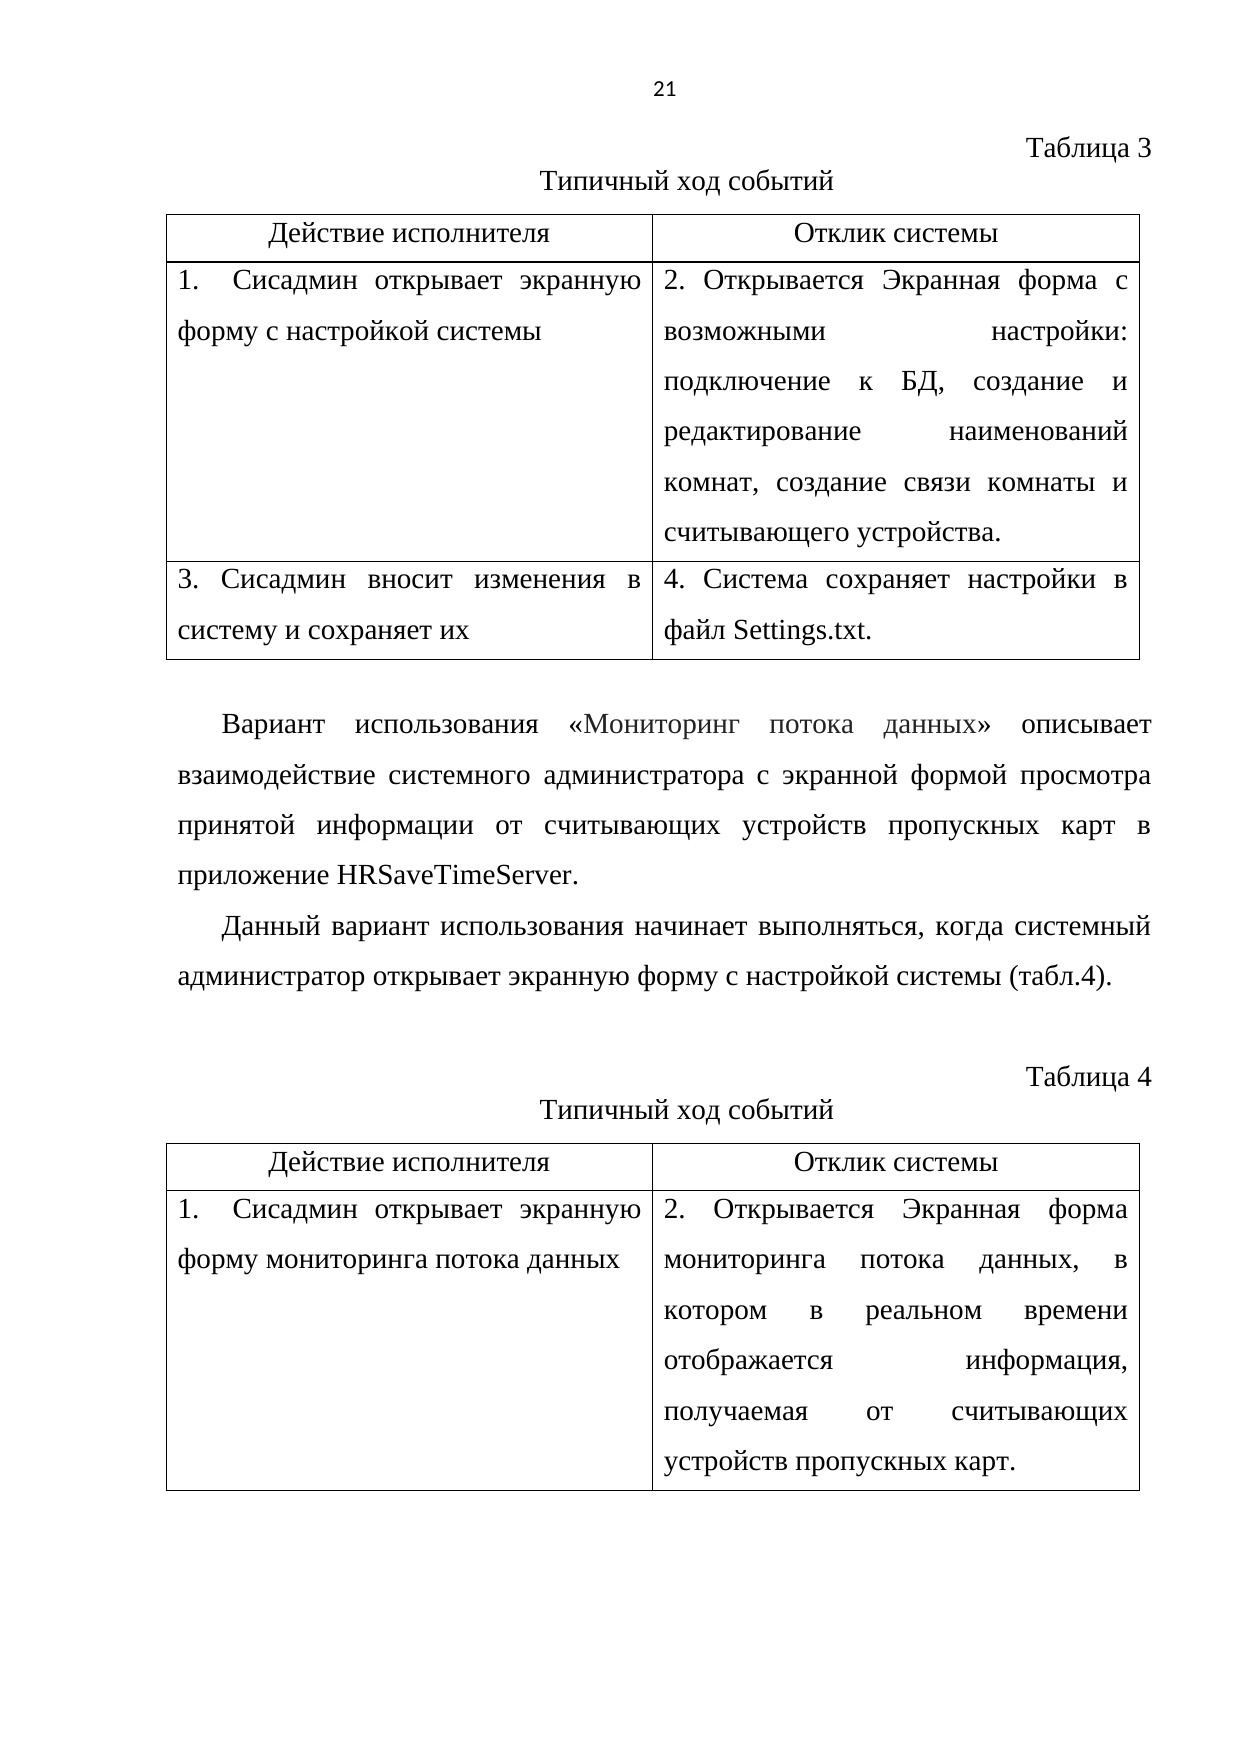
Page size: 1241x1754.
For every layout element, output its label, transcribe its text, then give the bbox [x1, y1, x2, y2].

text Типичный ход событий [177, 163, 1152, 197]
table_cell 2. Открывается Экранная форма с возможными настройки: подключение к БД, создание и редактирование наименований комнат, создание связи комнаты и считывающего устройства. [653, 263, 1139, 561]
table_cell 1. Сисадмин открывает экранную форму мониторинга потока данных [167, 1191, 652, 1489]
table_header Действие исполнителя [167, 215, 652, 261]
table_cell 2. Открывается Экранная форма мониторинга потока данных, в котором в реальном времени отображается информация, получаемая от считывающих устройств пропускных карт. [653, 1191, 1139, 1489]
table_header Отклик системы [653, 215, 1139, 261]
text Данный вариант использования начинает выполняться, когда системный администратор открывает экранную форму с настройкой системы (табл.4). [177, 908, 1152, 992]
text Вариант использования «Мониторинг потока данных» описывает взаимодействие системного администратора с экранной формой просмотра принятой информации от считывающих устройств пропускных карт в приложение HRSaveTimeServer. [177, 707, 1152, 891]
table_cell 4. Система сохраняет настройки в файл Settings.txt. [653, 562, 1139, 659]
table_header Отклик системы [653, 1144, 1139, 1190]
text Типичный ход событий [177, 1092, 1152, 1126]
table_header Действие исполнителя [167, 1144, 652, 1190]
table_cell 3. Сисадмин вносит изменения в систему и сохраняет их [167, 562, 652, 659]
table_cell 1. Сисадмин открывает экранную форму с настройкой системы [167, 263, 652, 561]
text Таблица 4 [177, 1059, 1152, 1092]
text Таблица 3 [177, 130, 1152, 163]
